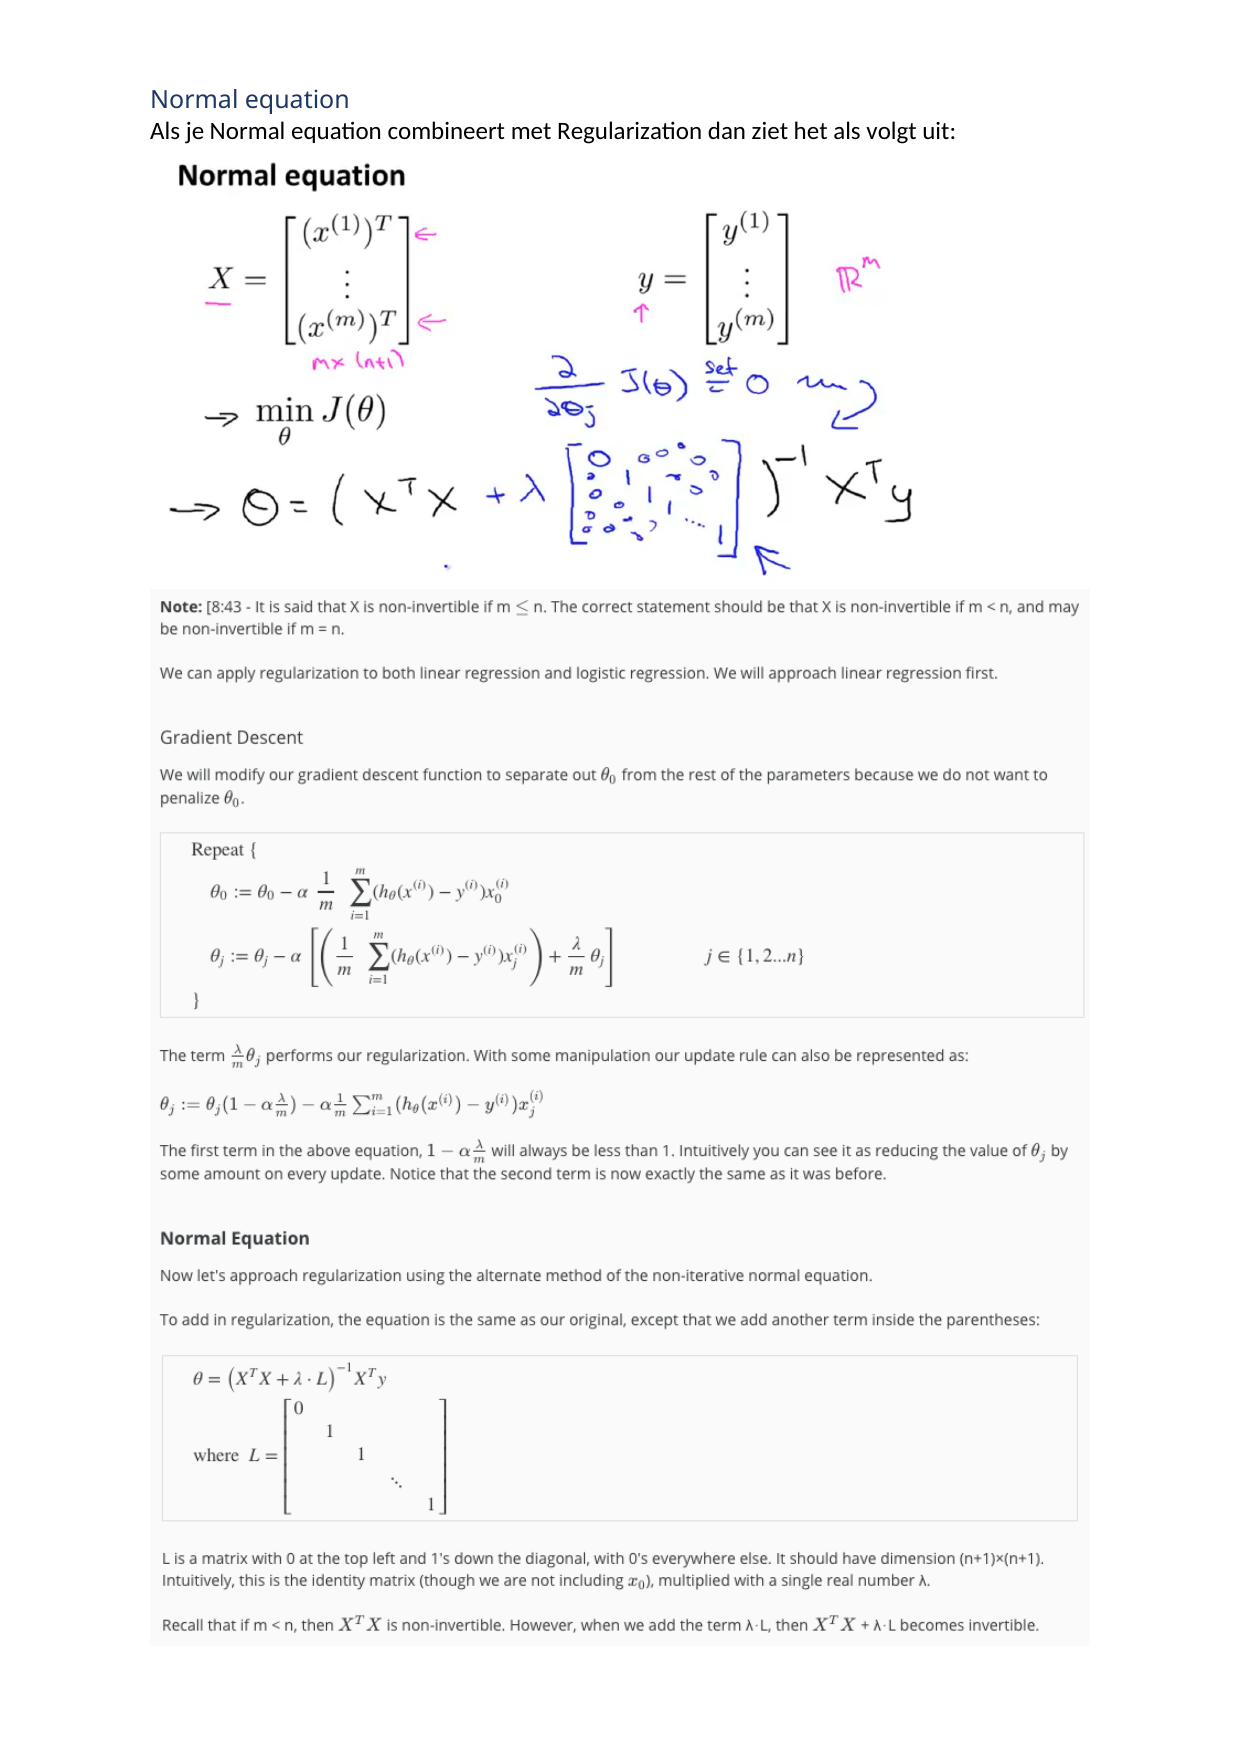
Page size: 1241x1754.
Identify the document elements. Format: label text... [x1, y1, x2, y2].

picture [150, 146, 1090, 1646]
text Normal equation [150, 81, 1090, 116]
text Als je Normal equation combineert met Regularization dan ziet het als volgt uit: [150, 116, 1090, 146]
